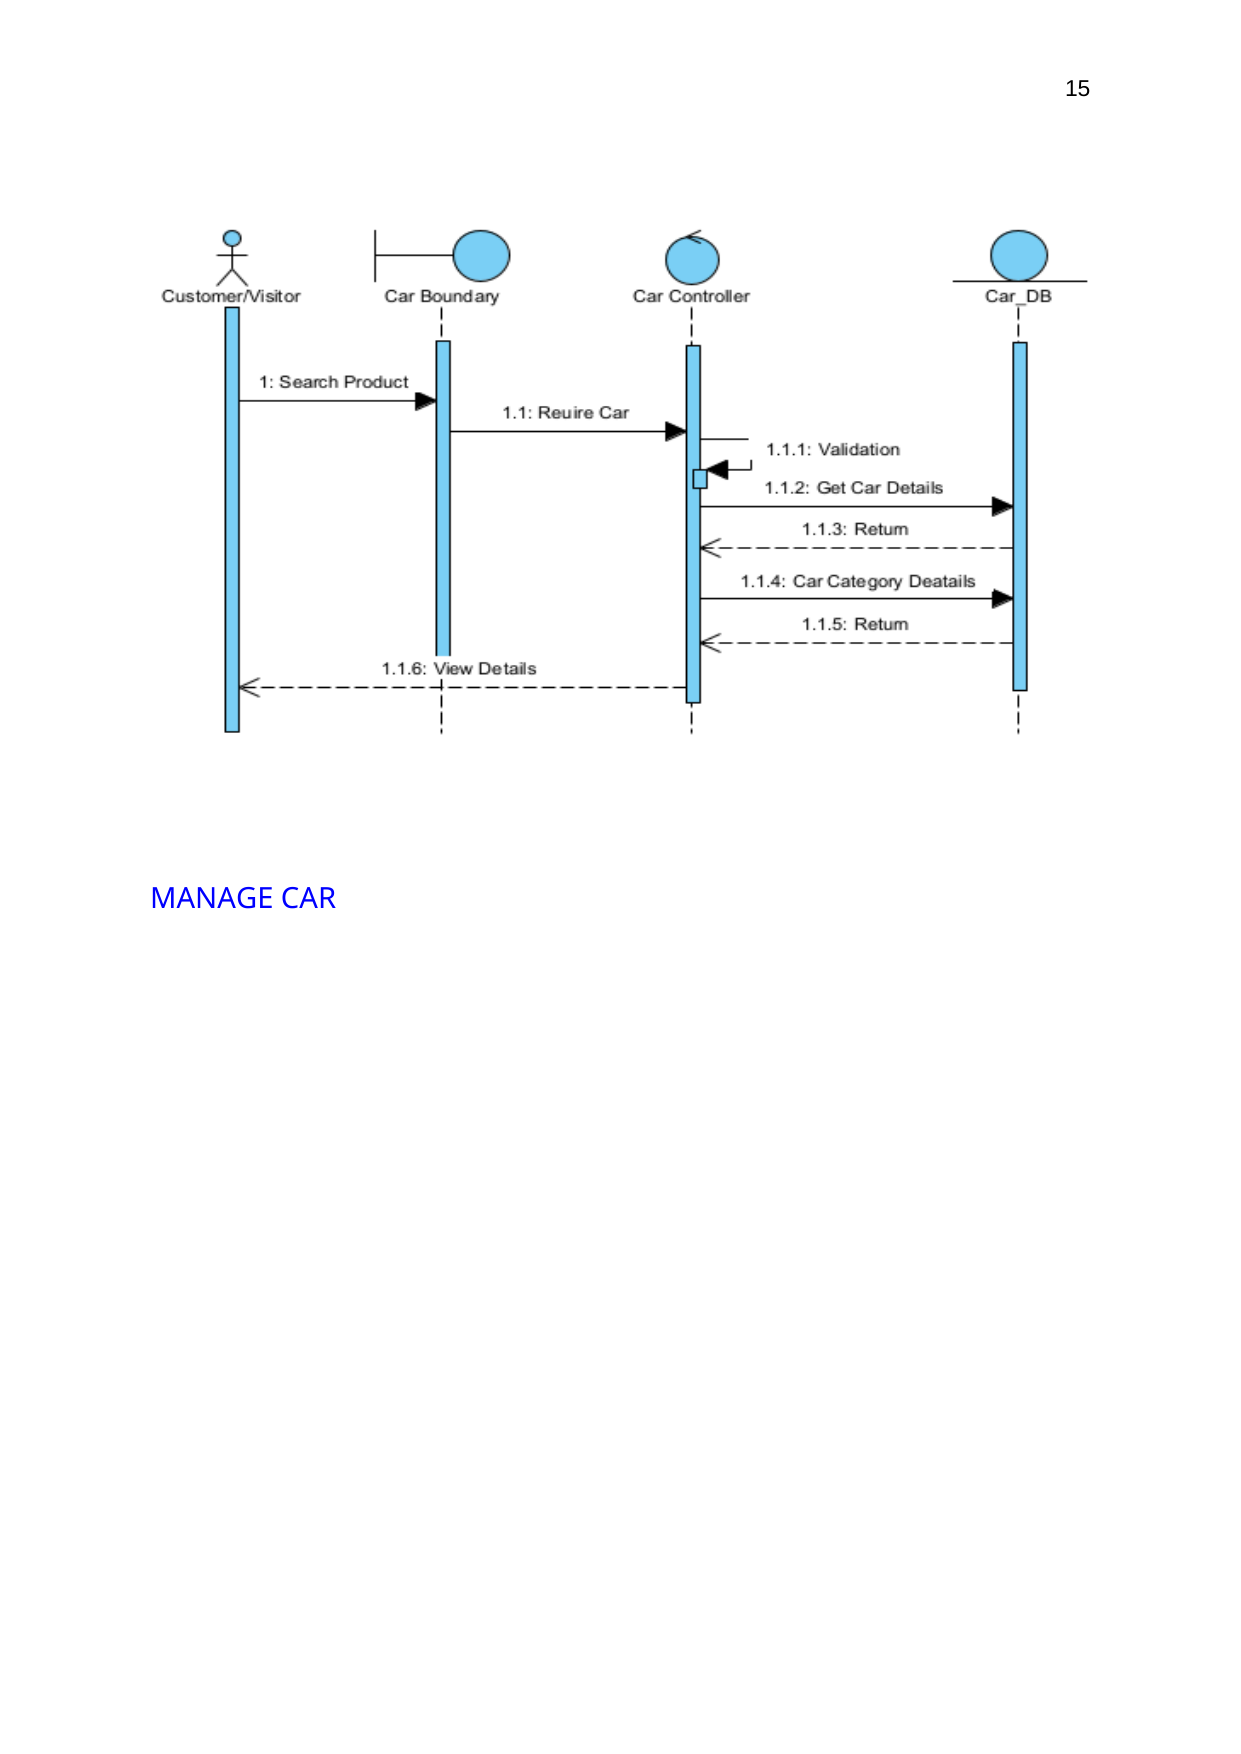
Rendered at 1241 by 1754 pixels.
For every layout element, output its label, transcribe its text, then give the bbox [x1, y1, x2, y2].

text MANAGE CAR [150, 877, 1090, 917]
picture [150, 195, 1091, 782]
